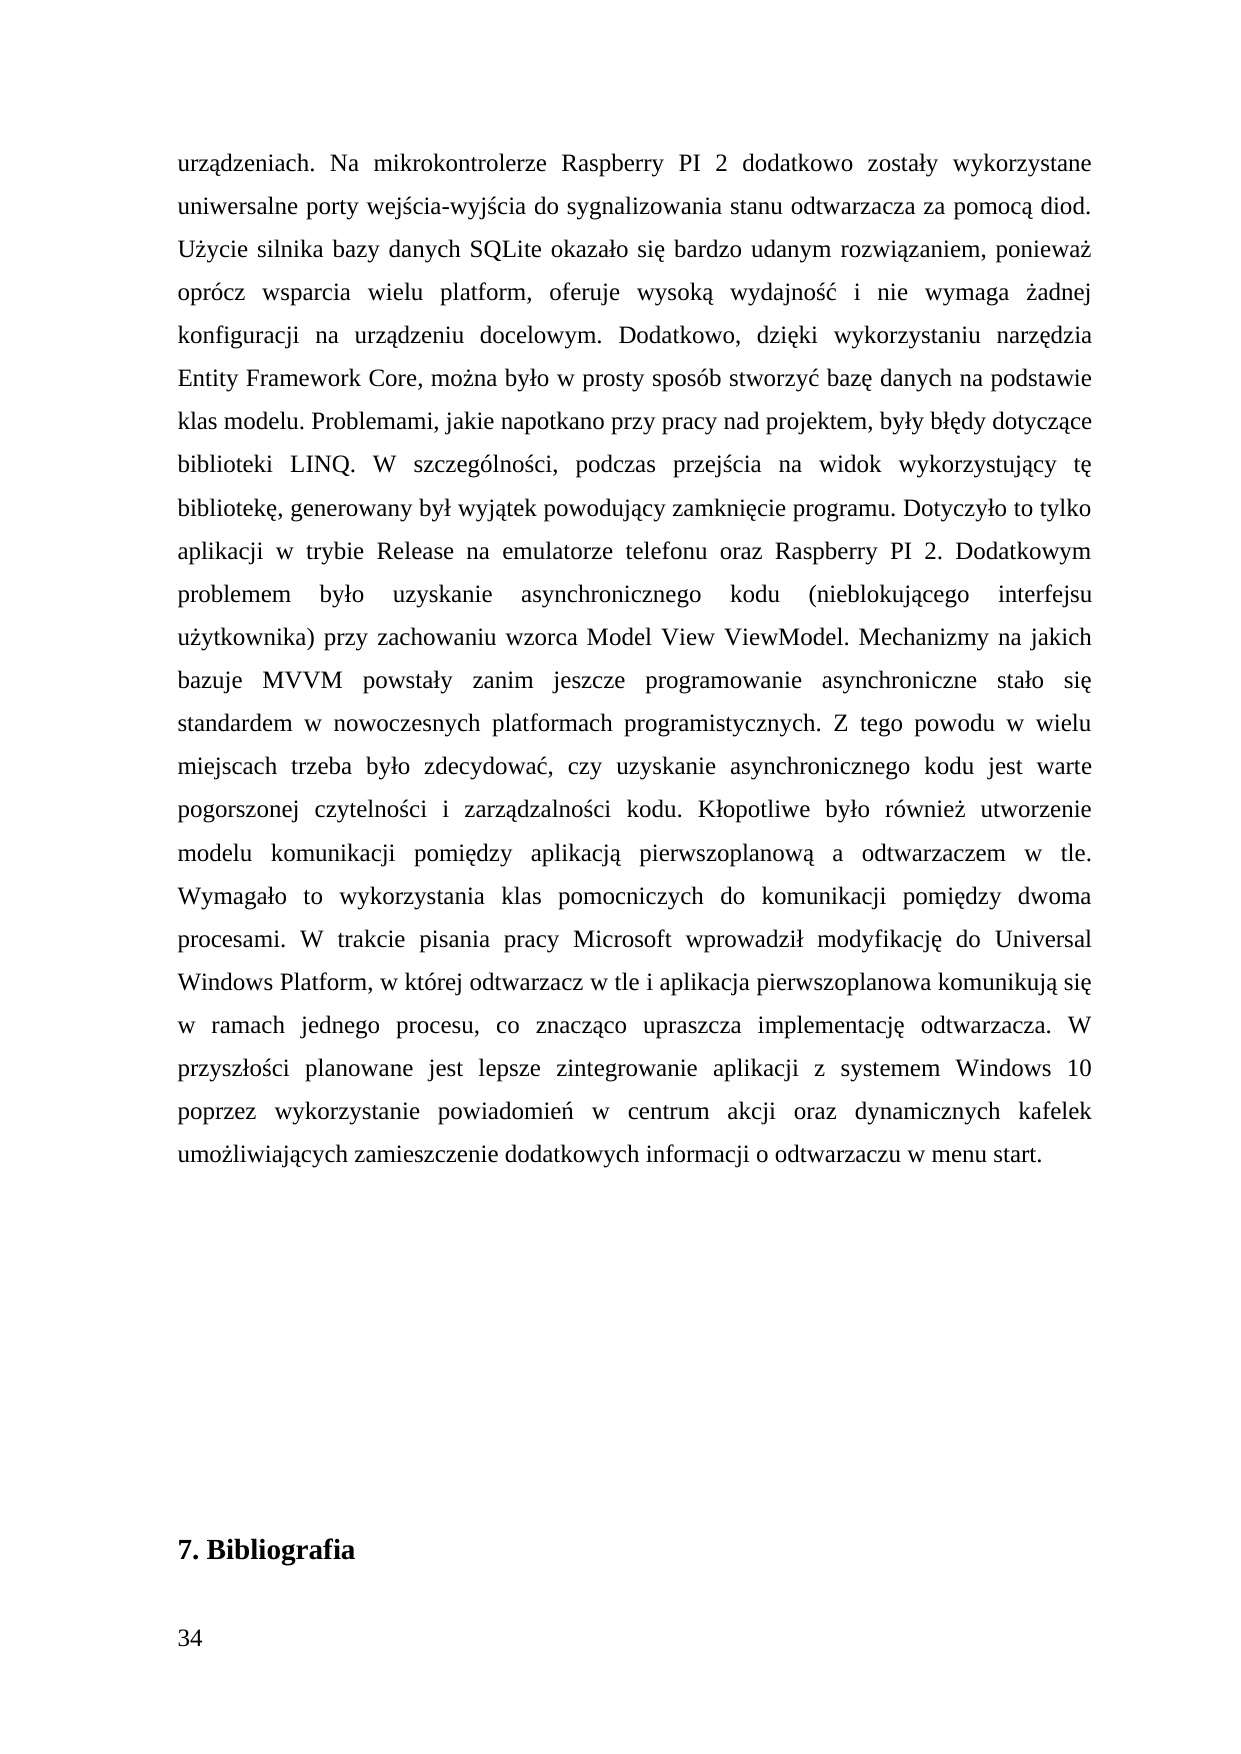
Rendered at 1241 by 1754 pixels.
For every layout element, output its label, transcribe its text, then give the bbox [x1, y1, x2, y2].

subtitle 7. Bibliografia [177, 1532, 1092, 1566]
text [177, 148, 1092, 363]
